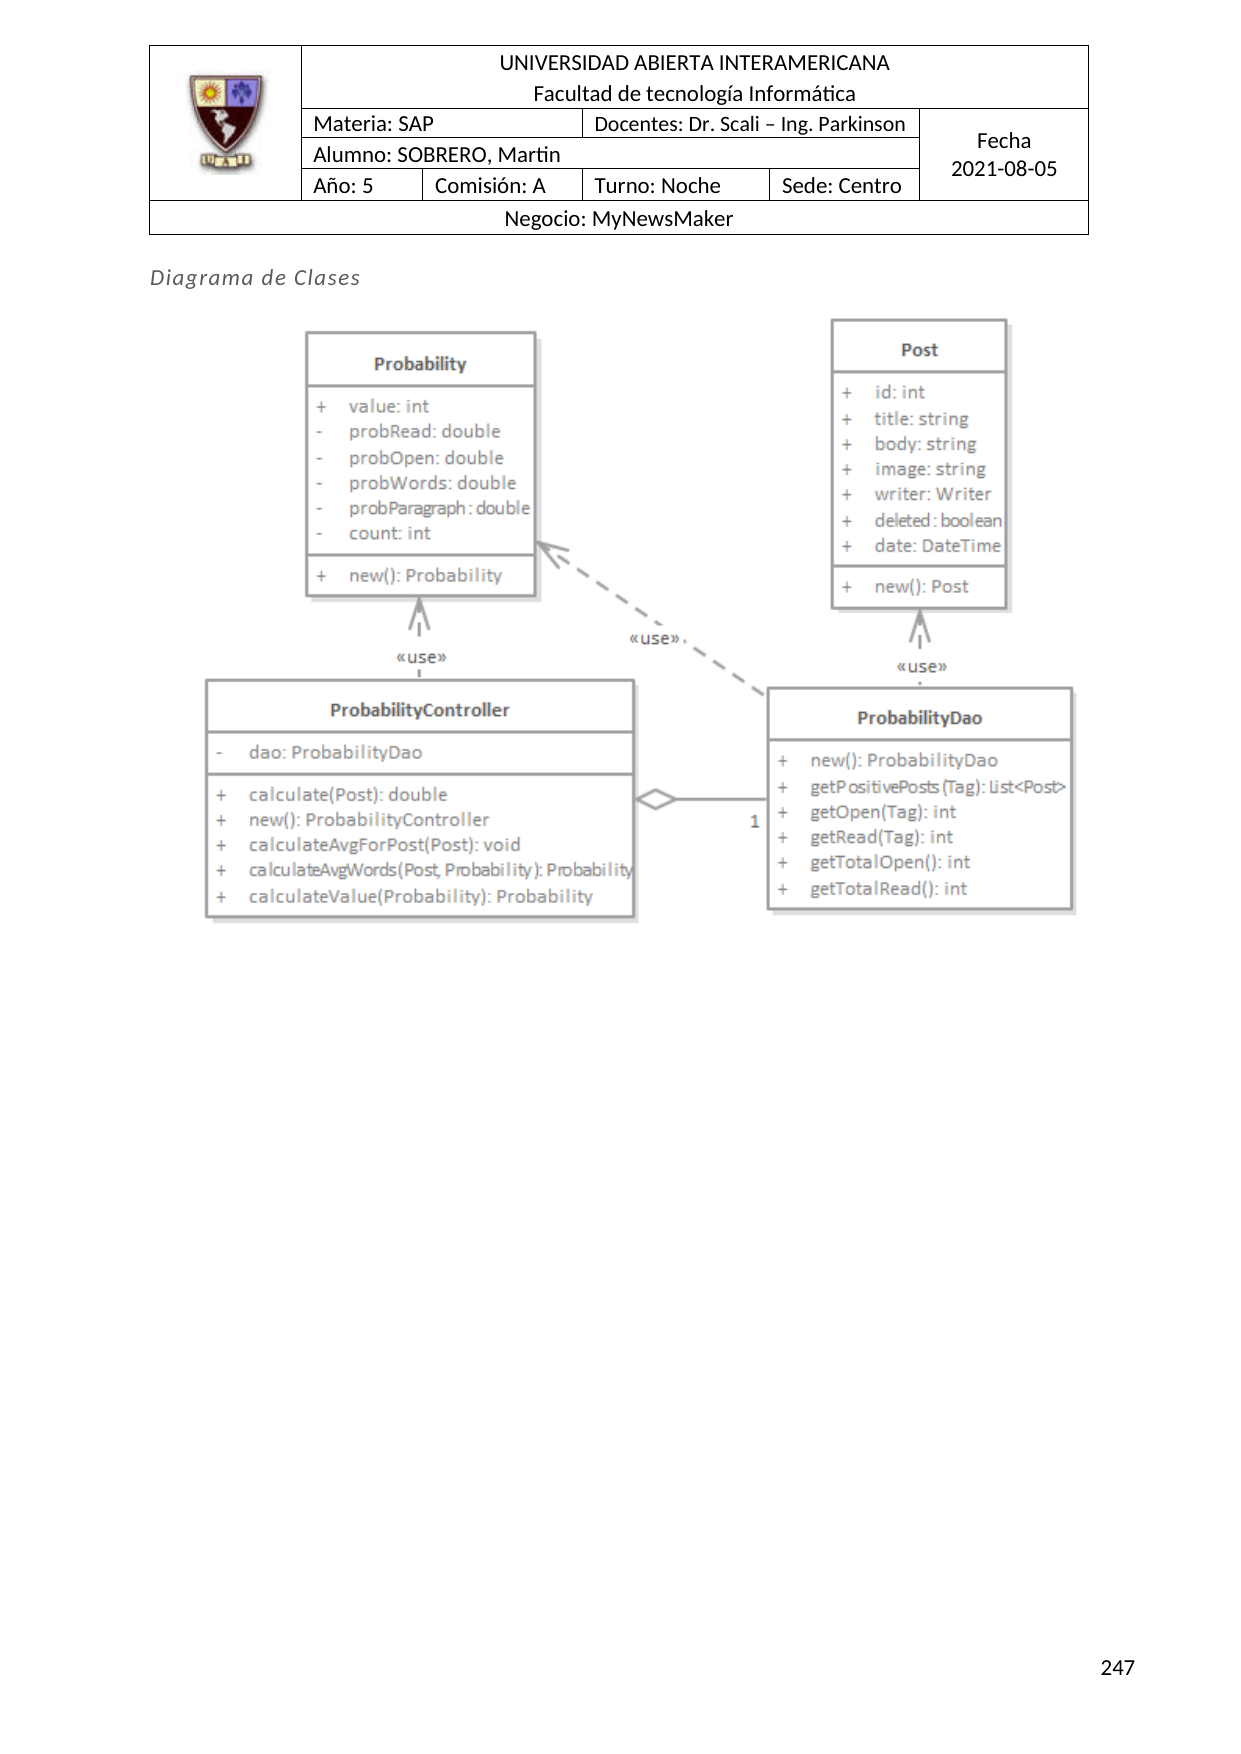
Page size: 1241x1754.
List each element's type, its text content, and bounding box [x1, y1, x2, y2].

subtitle Diagrama de Clases [150, 263, 1135, 291]
picture [175, 67, 276, 180]
picture [199, 311, 1086, 928]
